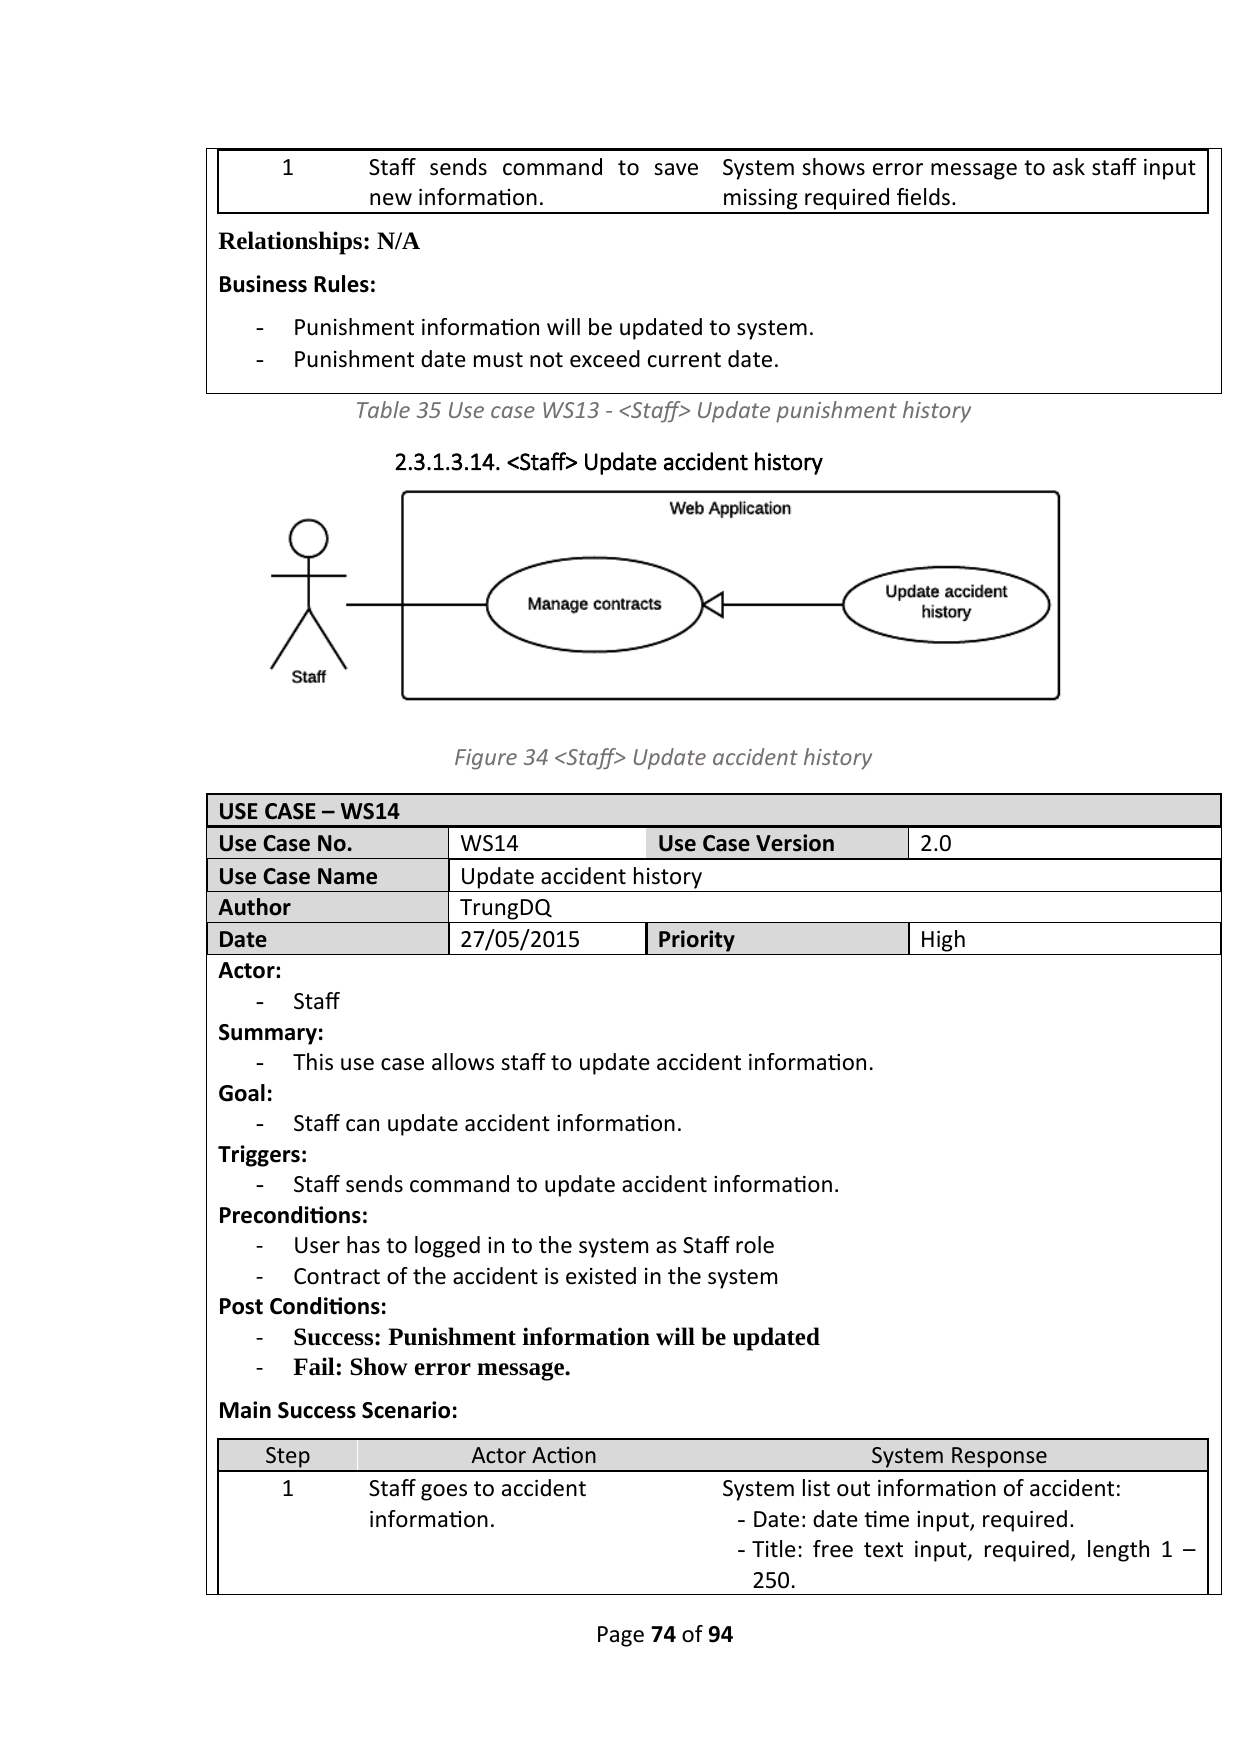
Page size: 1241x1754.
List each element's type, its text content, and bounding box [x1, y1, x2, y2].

table_cell TrungDQ [449, 892, 1221, 922]
text Figure <Staff> Update accident history [207, 741, 1122, 772]
table_cell WS14 [449, 828, 646, 858]
table_cell Use Case No. [207, 828, 448, 858]
table_cell Priority [648, 923, 908, 954]
subtitle <Staff> Update accident history [394, 446, 1122, 476]
table_cell Use Case Version [646, 828, 908, 858]
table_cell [207, 149, 1221, 393]
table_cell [207, 955, 1221, 1594]
table_cell Date [208, 923, 448, 954]
table_cell 27/05/2015 [450, 923, 645, 954]
table_cell High [910, 923, 1220, 954]
text Table Use case WS13 - <Staff> Update punishment history [207, 394, 1122, 425]
table_header USE CASE – WS14 [208, 795, 1220, 825]
table_cell Author [207, 892, 448, 922]
table_cell Update accident history [450, 860, 1220, 891]
table_cell 2.0 [909, 828, 1221, 858]
table_cell Use Case Name [208, 859, 448, 891]
picture [240, 478, 1089, 723]
